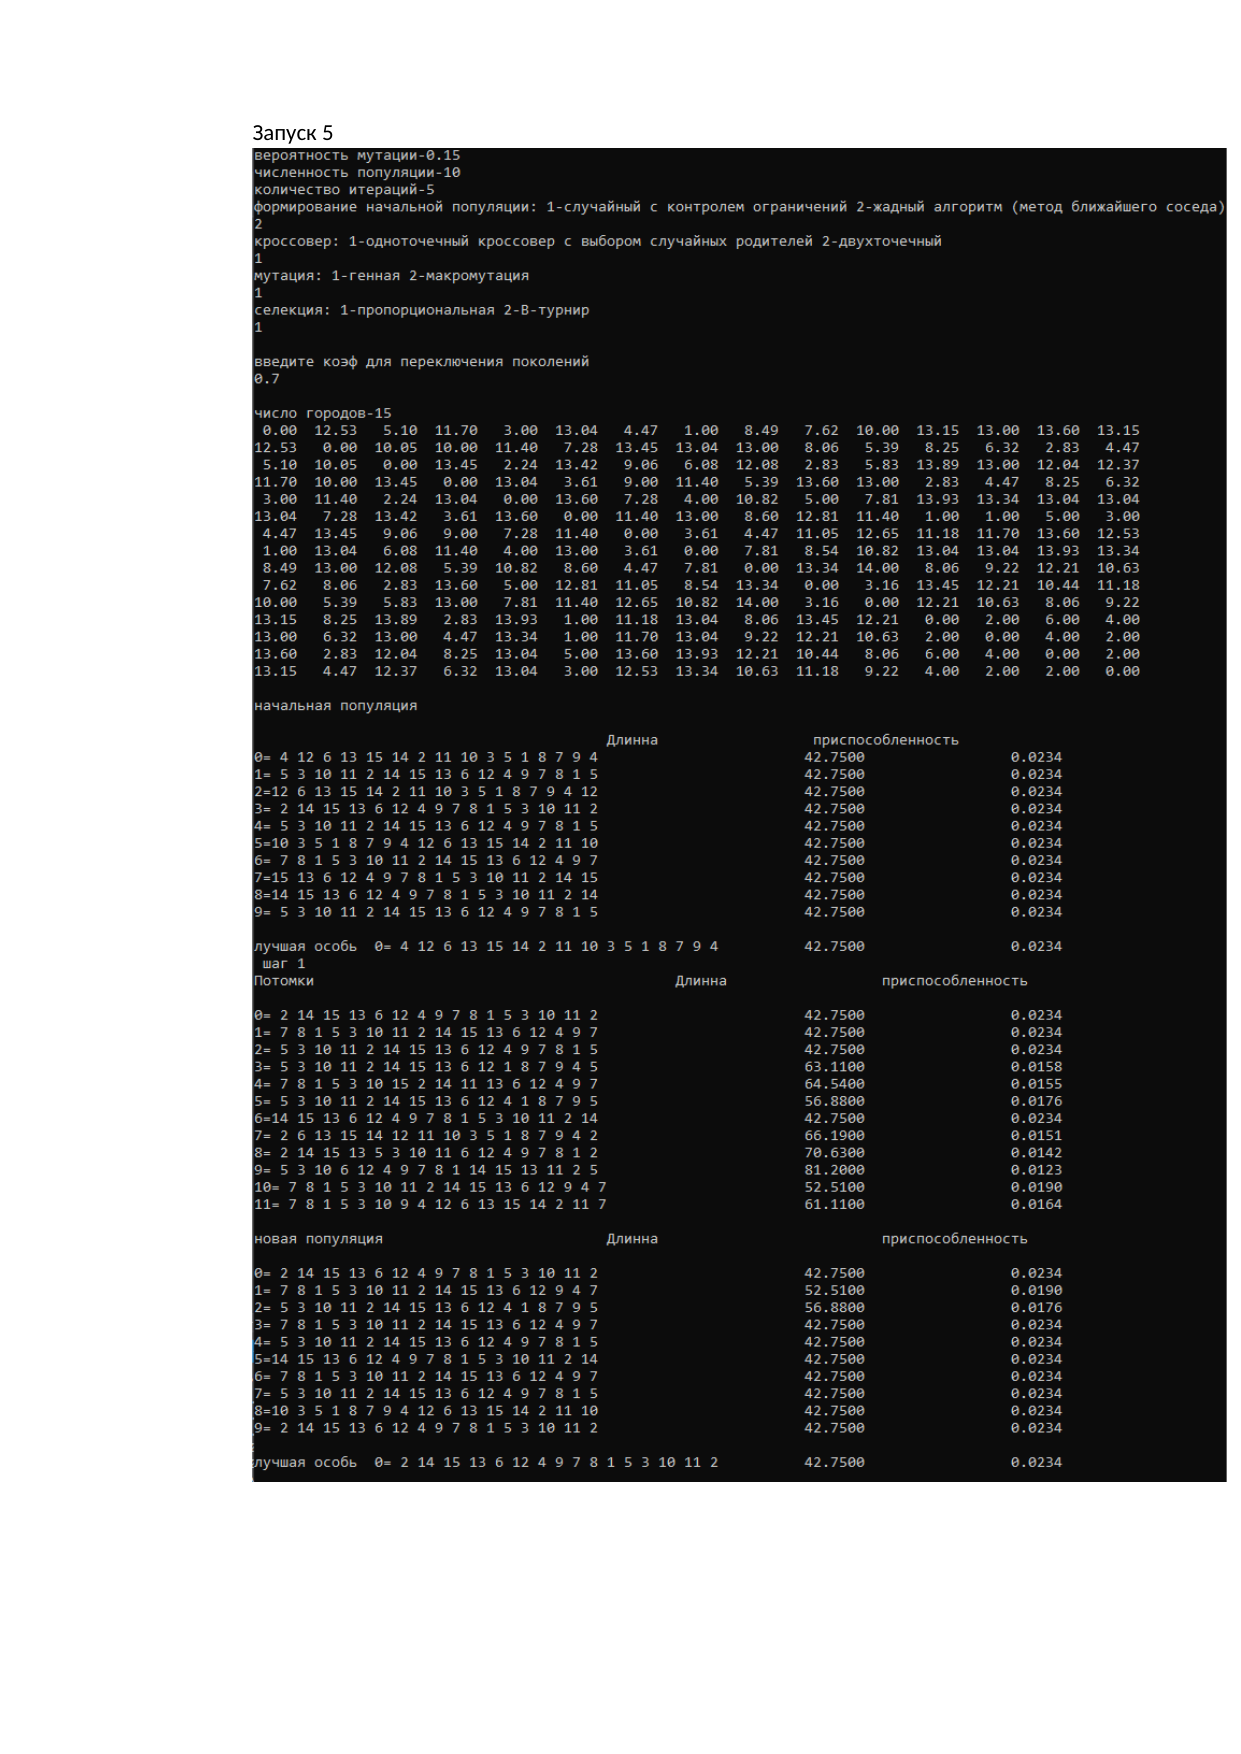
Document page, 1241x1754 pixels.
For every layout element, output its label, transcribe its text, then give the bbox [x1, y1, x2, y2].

picture [252, 148, 1227, 1482]
list Запуск 5 [252, 118, 1152, 148]
